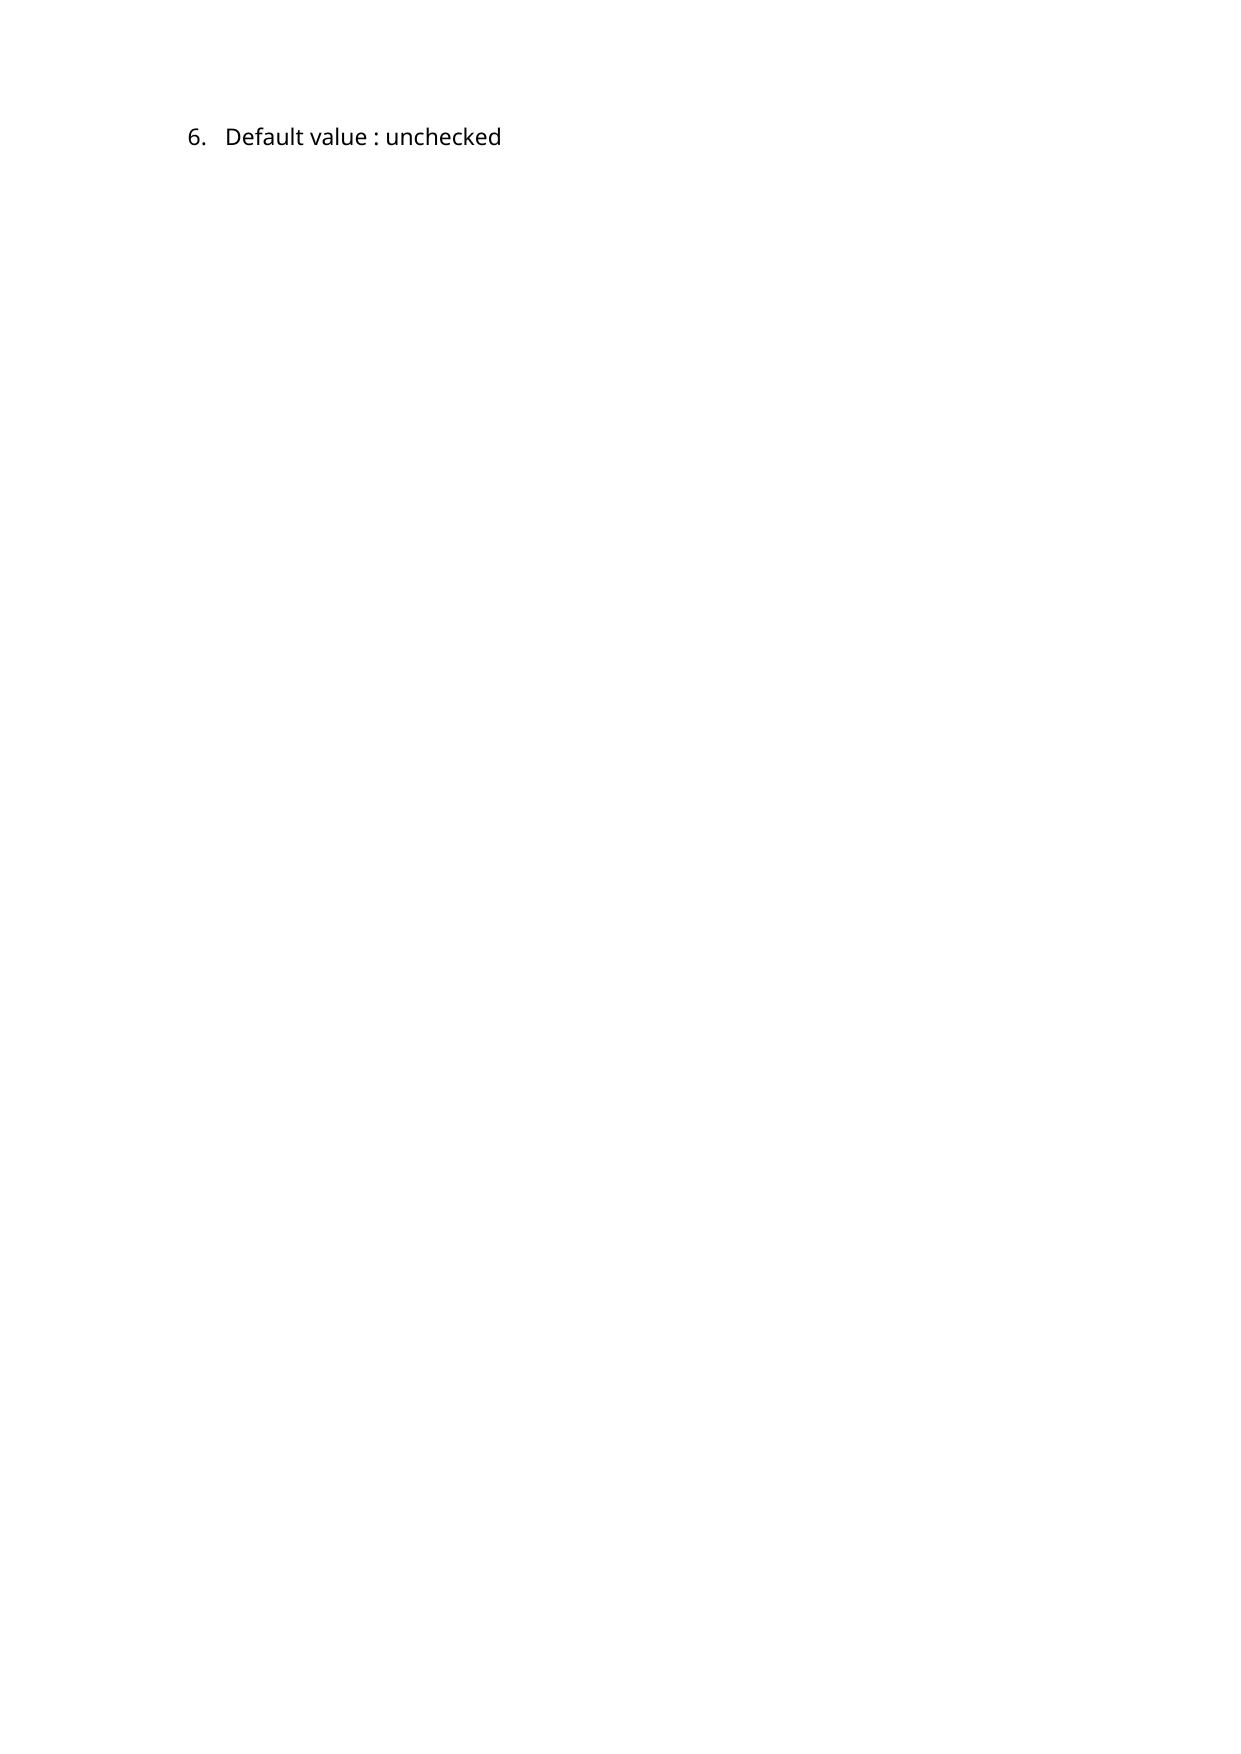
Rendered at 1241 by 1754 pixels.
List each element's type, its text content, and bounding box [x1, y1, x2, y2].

list Default value : unchecked [187, 121, 1138, 152]
